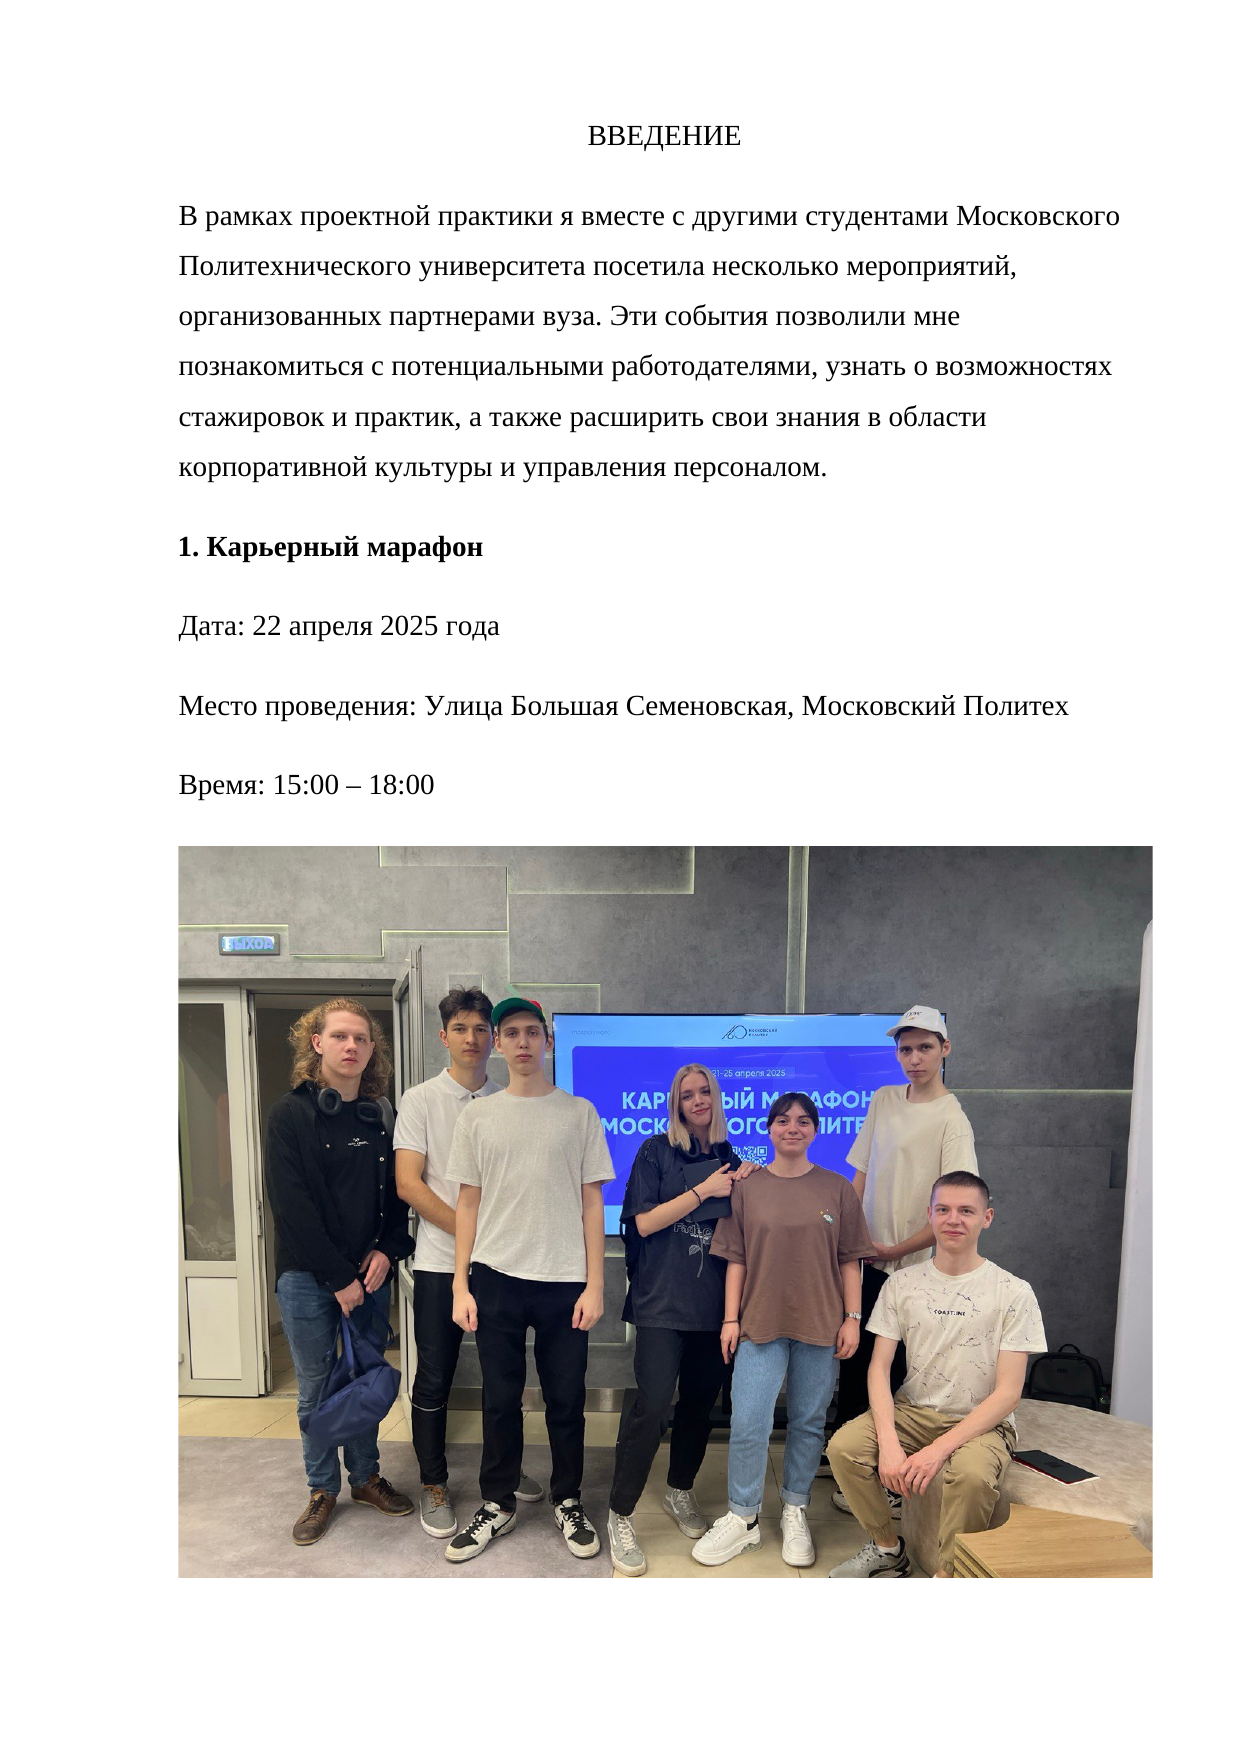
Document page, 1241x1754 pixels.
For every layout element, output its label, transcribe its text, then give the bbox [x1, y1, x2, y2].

text Место проведения: Улица Большая Семеновская, Московский Политех [178, 688, 1151, 721]
text В рамках проектной практики я вместе с другими студентами Московского Политехнического университета посетила несколько мероприятий, организованных партнерами вуза. Эти события позволили мне познакомиться с потенциальными работодателями, узнать о возможностях стажировок и практик, а также расширить свои знания в области корпоративной культуры и управления персоналом. [178, 198, 1151, 483]
picture [178, 846, 1153, 1578]
text Время: 15:00 – 18:00 [178, 767, 1151, 801]
text ВВЕДЕНИЕ [178, 118, 1151, 152]
text 1. Карьерный марафон [177, 529, 1151, 562]
text Дата: 22 апреля 2025 года [178, 608, 1151, 642]
